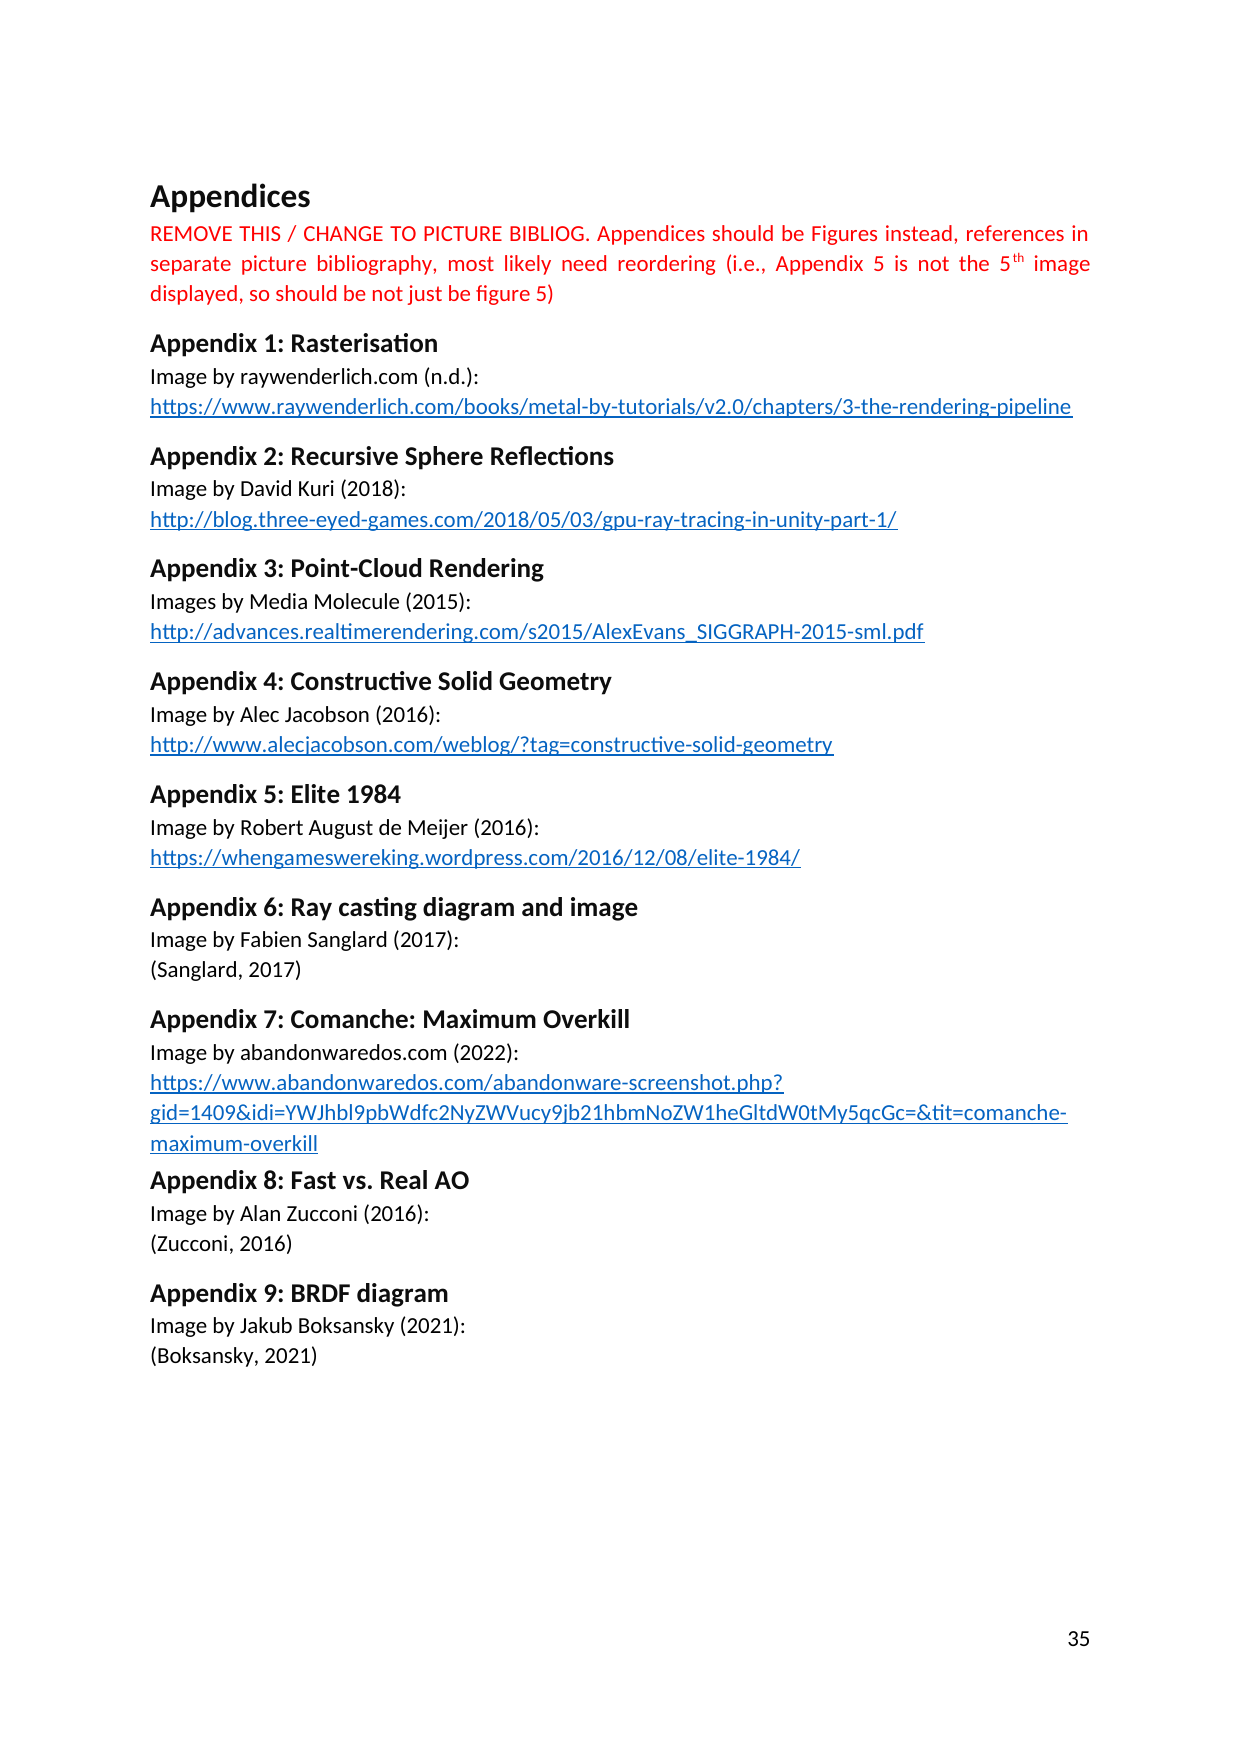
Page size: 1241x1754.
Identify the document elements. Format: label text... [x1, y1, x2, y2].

subtitle Appendix 5: Elite 1984 [150, 777, 1090, 810]
subtitle Appendix 2: Recursive Sphere Reflections [150, 439, 1090, 472]
text Image by Jakub Boksansky (2021): [150, 1311, 1090, 1339]
text Image by Fabien Sanglard (2017): [150, 925, 1090, 953]
text Image by abandonwaredos.com (2022): [150, 1038, 1090, 1066]
text http://www.alecjacobson.com/weblog/?tag=constructive-solid-geometry [150, 730, 1090, 758]
text REMOVE THIS / CHANGE TO PICTURE BIBLIOG. Appendices should be Figures instead, references in separate picture bibliography, most likely need reordering (i.e., Appendix 5 is not the 5th image displayed, so should be not just be figure 5) [150, 219, 1090, 307]
text https://www.abandonwaredos.com/abandonware-screenshot.php?gid=1409&idi=YWJhbl9pbWdfc2NyZWVucy9jb21hbmNoZW1heGltdW0tMy5qcGc=&tit=comanche-maximum-overkill [150, 1068, 1090, 1157]
subtitle Appendix 8: Fast vs. Real AO [150, 1163, 1090, 1196]
text Image by Alec Jacobson (2016): [150, 700, 1090, 728]
text Image by Alan Zucconi (2016): [150, 1199, 1090, 1227]
text Image by Robert August de Meijer (2016): [150, 813, 1090, 841]
text http://advances.realtimerendering.com/s2015/AlexEvans_SIGGRAPH-2015-sml.pdf [150, 617, 1090, 646]
text Image by raywenderlich.com (n.d.): [150, 362, 1090, 390]
subtitle Appendix 4: Constructive Solid Geometry [150, 664, 1090, 697]
text Image by David Kuri (2018): [150, 474, 1090, 503]
text https://whengameswereking.wordpress.com/2016/12/08/elite-1984/ [150, 843, 1090, 871]
subtitle Appendix 1: Rasterisation [150, 326, 1090, 359]
subtitle Appendix 9: BRDF diagram [150, 1276, 1090, 1309]
subtitle Appendix 3: Point-Cloud Rendering [150, 552, 1090, 585]
subtitle Appendices [150, 175, 1090, 216]
text http://blog.three-eyed-games.com/2018/05/03/gpu-ray-tracing-in-unity-part-1/ [150, 505, 1090, 533]
subtitle Appendix 7: Comanche: Maximum Overkill [150, 1002, 1090, 1036]
subtitle Appendix 6: Ray casting diagram and image [150, 890, 1090, 923]
text Images by Media Molecule (2015): [150, 587, 1090, 615]
text https://www.raywenderlich.com/books/metal-by-tutorials/v2.0/chapters/3-the-rendering-pipeline [150, 392, 1090, 420]
